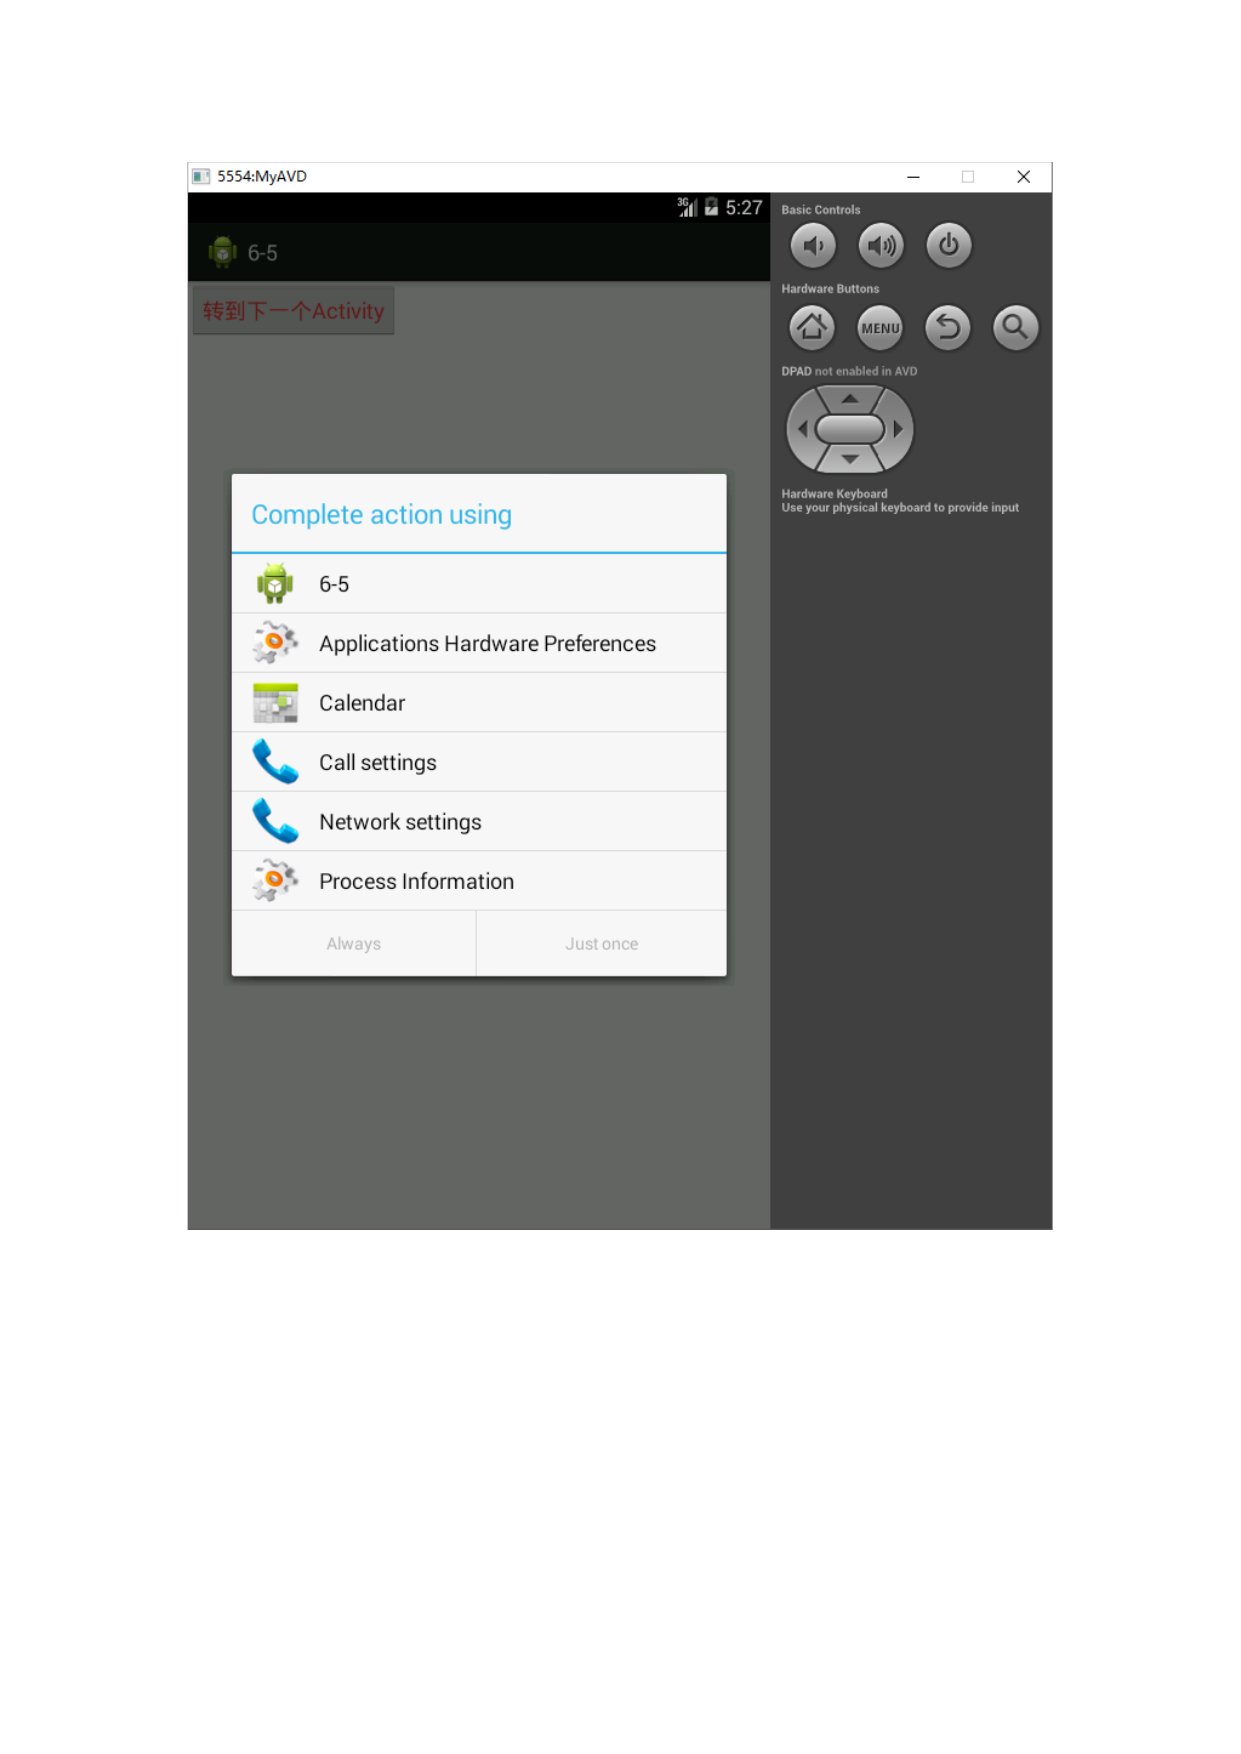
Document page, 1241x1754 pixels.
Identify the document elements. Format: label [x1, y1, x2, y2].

picture [187, 162, 1053, 1230]
